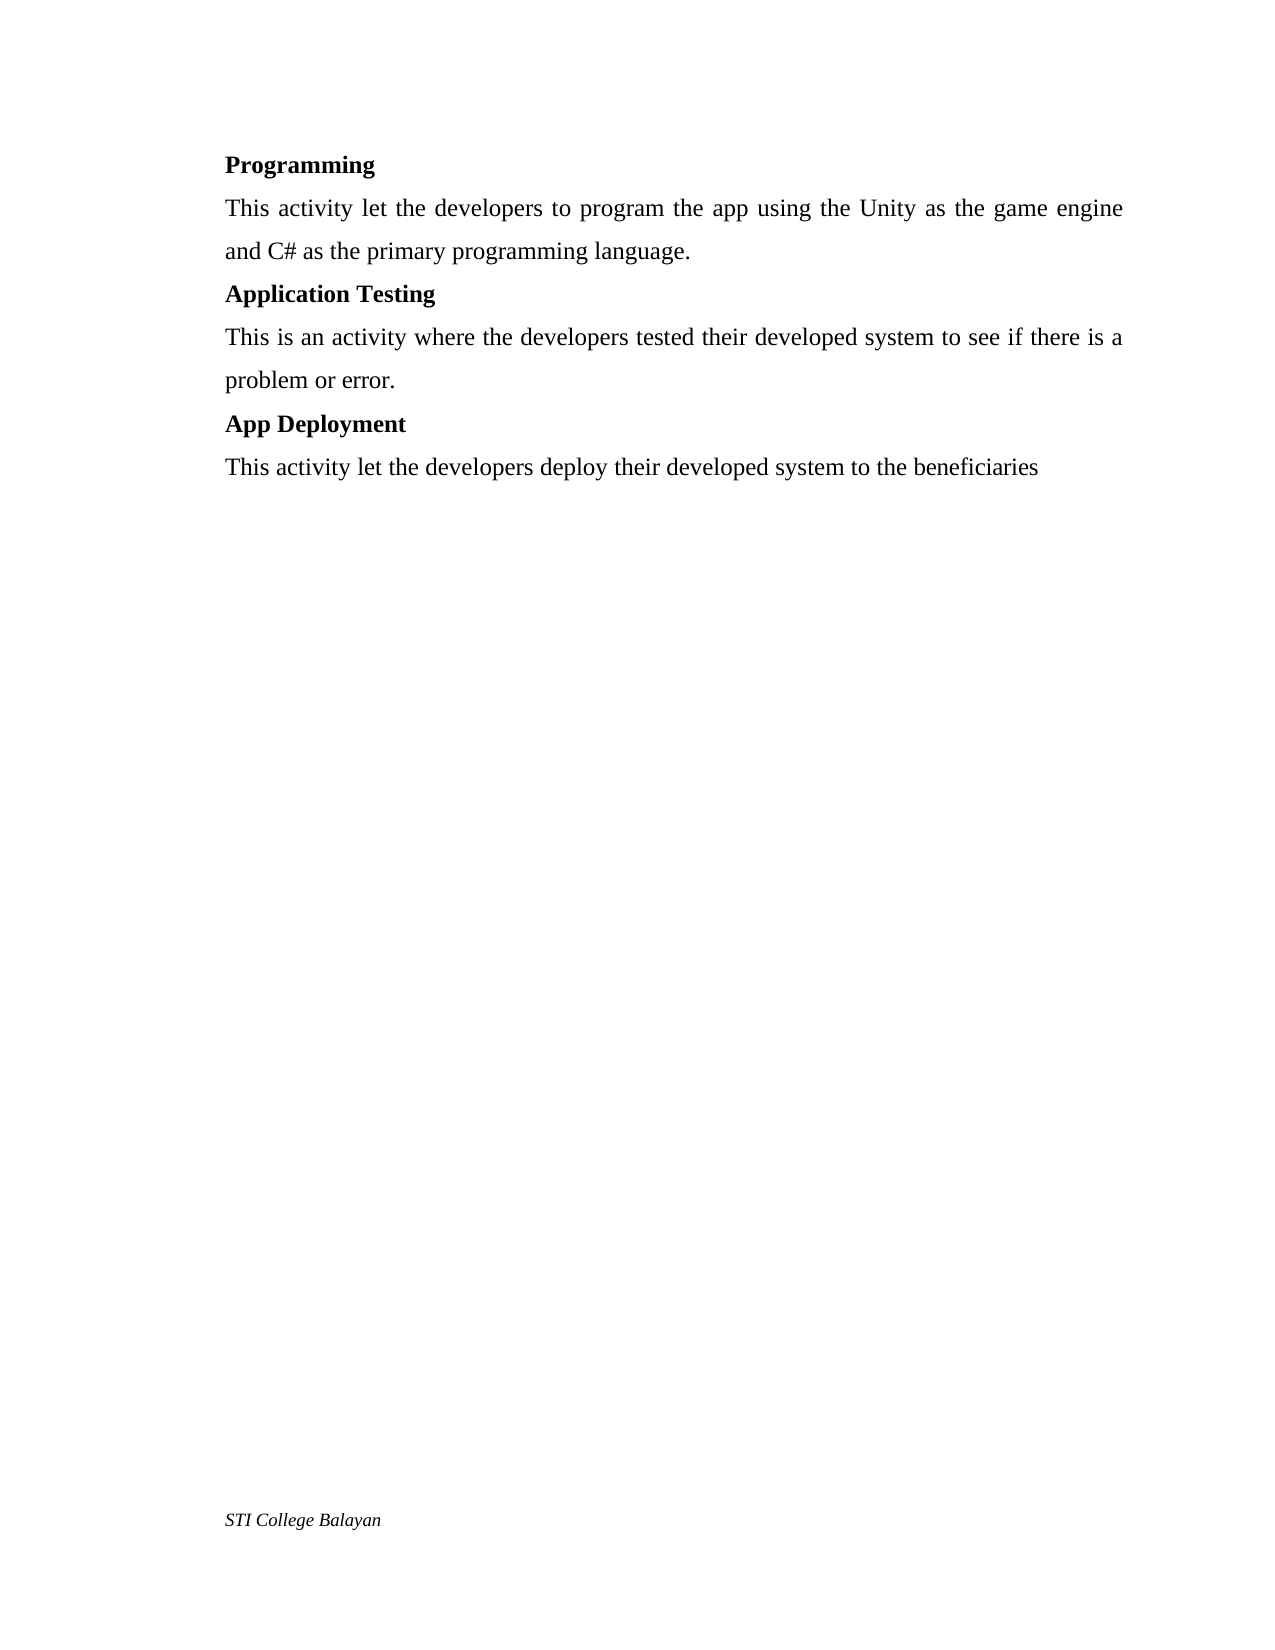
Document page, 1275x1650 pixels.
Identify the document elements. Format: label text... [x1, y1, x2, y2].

text This is an activity where the developers tested their developed system to see if there is a problem or error. [225, 322, 1125, 394]
text This activity let the developers to program the app using the Unity as the game engine and C# as the primary programming language. [225, 193, 1125, 265]
text This activity let the developers deploy their developed system to the beneficiaries [225, 452, 1125, 481]
text Application Testing [225, 279, 1125, 308]
text Programming [225, 150, 1125, 179]
text App Deployment [225, 409, 1125, 437]
